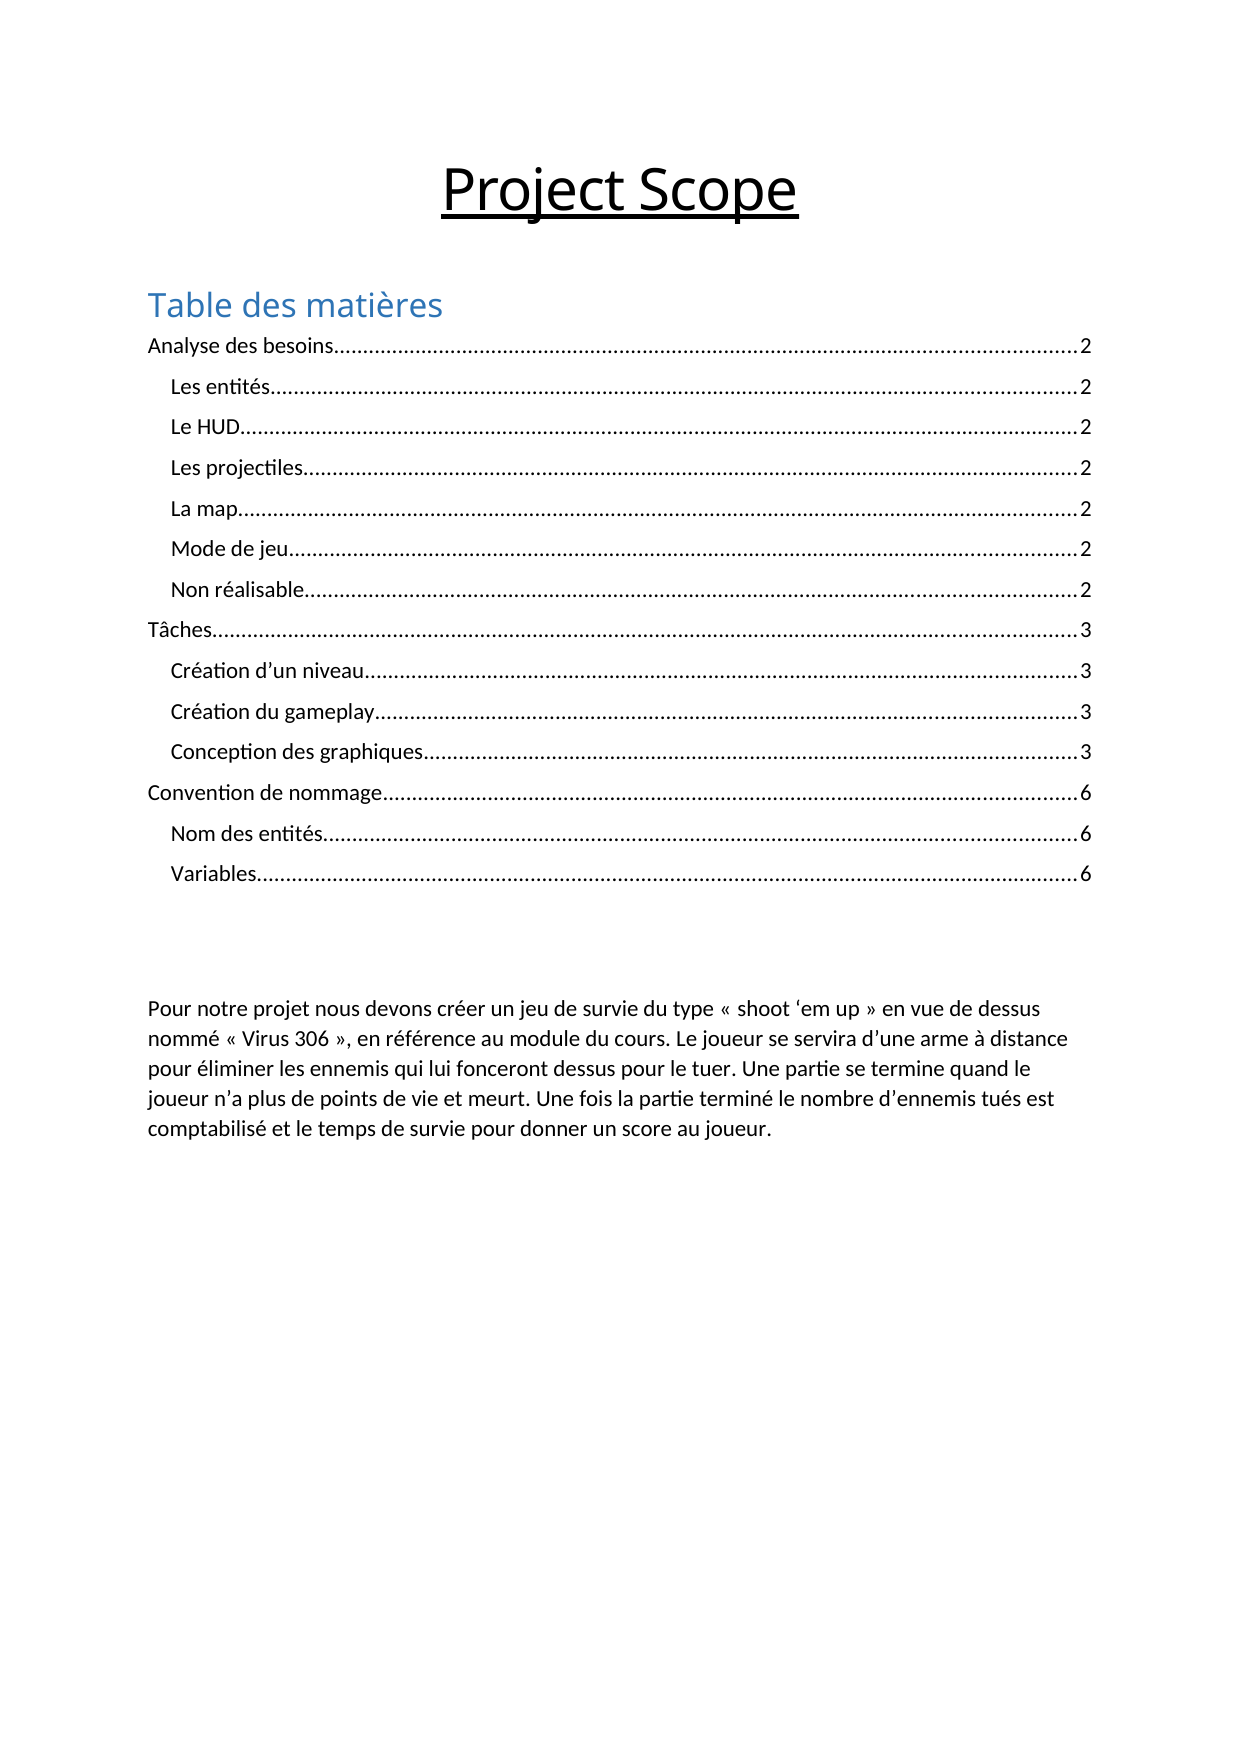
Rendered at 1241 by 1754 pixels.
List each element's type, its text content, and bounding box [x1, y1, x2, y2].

title Project Scope [148, 148, 1093, 227]
text Pour notre projet nous devons créer un jeu de survie du type « shoot ‘em up » en vue de dessus nommé « Virus 306 », en référence au module du cours. Le joueur se servira d’une arme à distance pour éliminer les ennemis qui lui fonceront dessus pour le tuer. Une partie se termine quand le joueur n’a plus de points de vie et meurt. Une fois la partie terminé le nombre d’ennemis tués est comptabilisé et le temps de survie pour donner un score au joueur. [148, 994, 1093, 1143]
